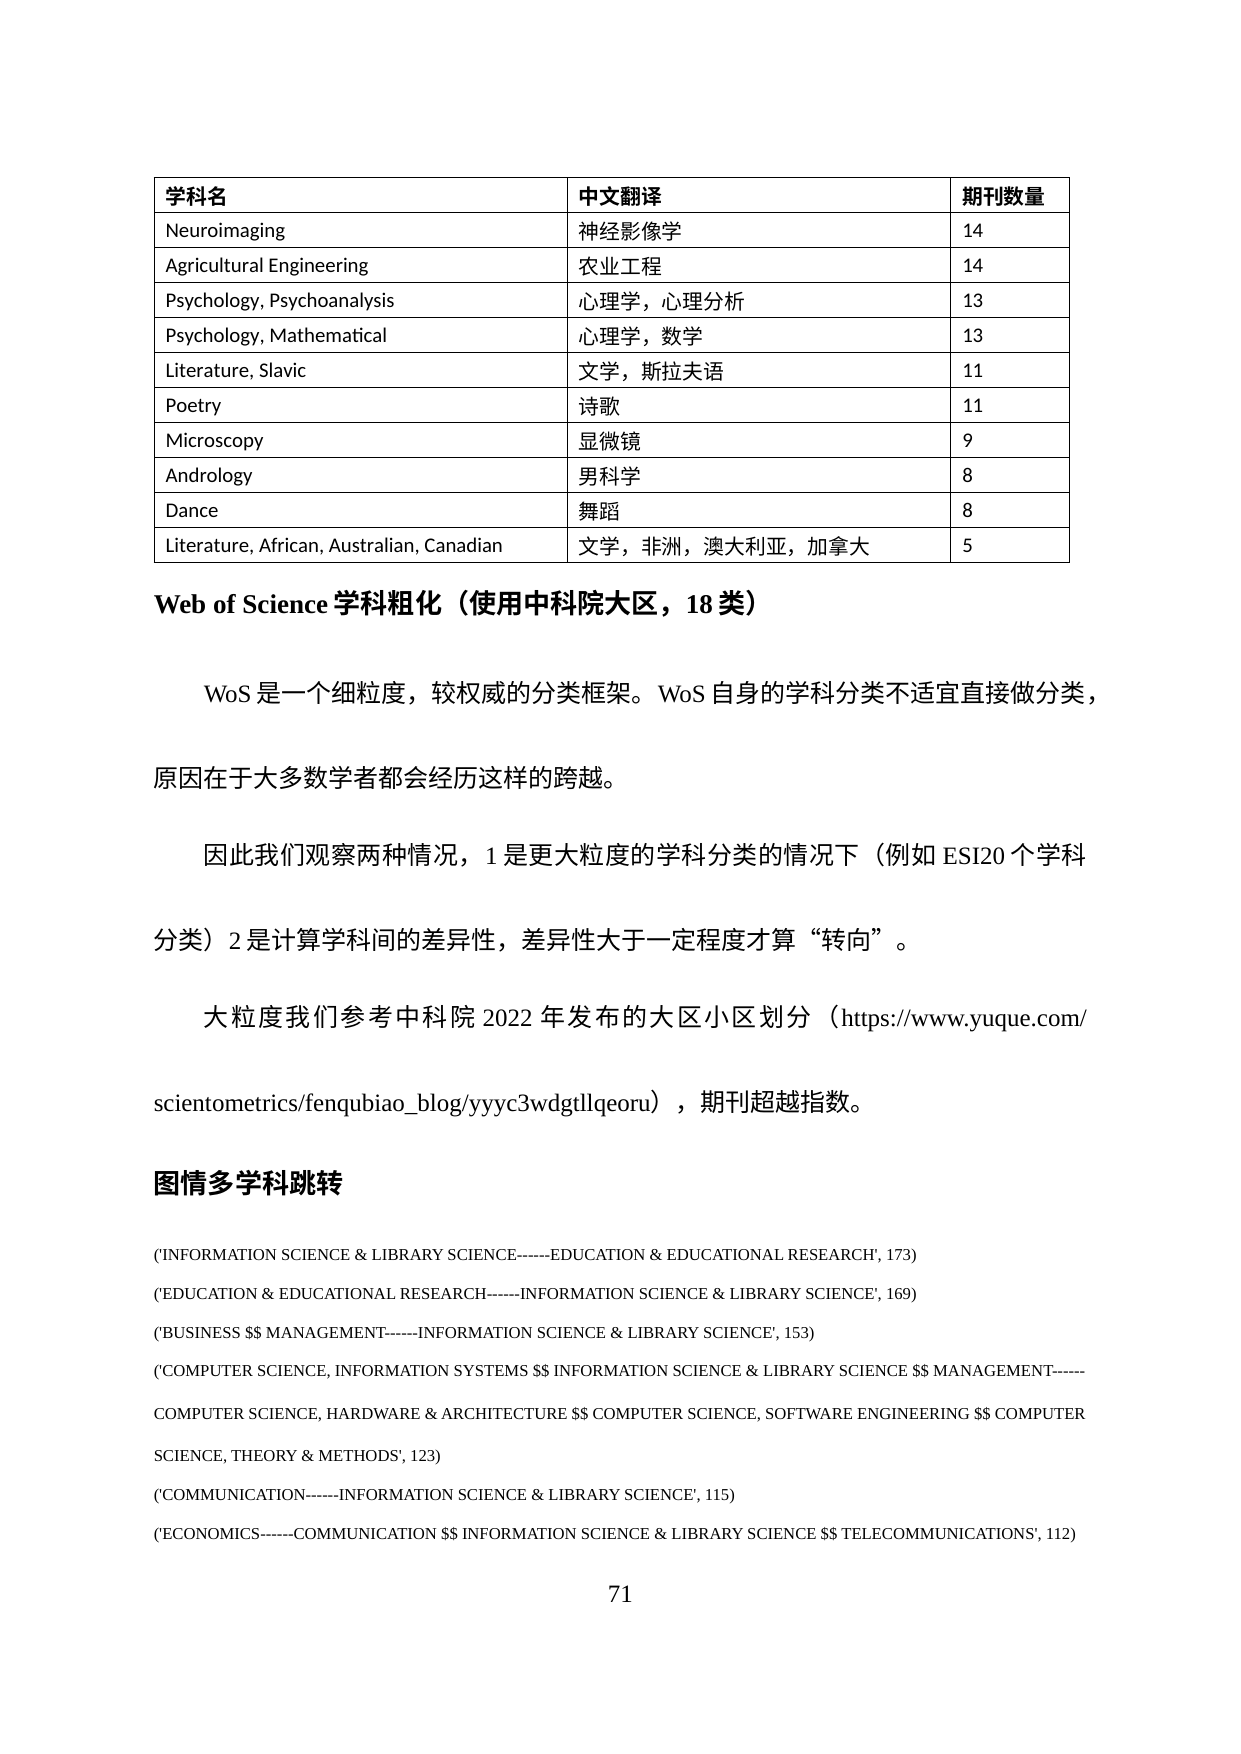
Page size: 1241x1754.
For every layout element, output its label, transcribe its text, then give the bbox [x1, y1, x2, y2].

table_header 学科名 [155, 178, 567, 212]
text ('COMPUTER SCIENCE, INFORMATION SYSTEMS $$ INFORMATION SCIENCE & LIBRARY SCIENCE $$ MANAGEMENT------COMPUTER SCIENCE, HARDWARE & ARCHITECTURE $$ COMPUTER SCIENCE, SOFTWARE ENGINEERING $$ COMPUTER SCIENCE, THEORY & METHODS', 123) [153, 1354, 1087, 1473]
table_cell Agricultural Engineering [155, 248, 567, 282]
text 大粒度我们参考中科院2022年发布的大区小区划分（https://www.yuque.com/scientometrics/fenqubiao_blog/yyyc3wdgtllqeoru），期刊超越指数。 [153, 981, 1087, 1134]
table_header 期刊数量 [951, 178, 1069, 212]
table_cell 显微镜 [568, 423, 950, 457]
subtitle Web of Science学科粗化（使用中科院大区，18类） [153, 567, 1087, 635]
table_cell Dance [155, 493, 567, 527]
table_cell 9 [951, 423, 1069, 457]
table_cell Psychology, Mathematical [155, 318, 567, 352]
table_cell 11 [951, 353, 1069, 387]
text ('EDUCATION & EDUCATIONAL RESEARCH------INFORMATION SCIENCE & LIBRARY SCIENCE', 169) [153, 1276, 1087, 1310]
text WoS是一个细粒度，较权威的分类框架。WoS自身的学科分类不适宜直接做分类，原因在于大多数学者都会经历这样的跨越。 [153, 658, 1087, 810]
table_cell 5 [951, 528, 1069, 562]
table_cell 8 [951, 493, 1069, 527]
table_cell 诗歌 [568, 388, 950, 422]
subtitle 图情多学科跳转 [153, 1147, 1087, 1215]
table_cell 神经影像学 [568, 213, 950, 247]
table_cell 心理学，心理分析 [568, 283, 950, 317]
text ('INFORMATION SCIENCE & LIBRARY SCIENCE------EDUCATION & EDUCATIONAL RESEARCH', 173) [153, 1238, 1087, 1272]
table_cell 心理学，数学 [568, 318, 950, 352]
table_cell 14 [951, 213, 1069, 247]
table_header 中文翻译 [568, 178, 950, 212]
table_cell Psychology, Psychoanalysis [155, 283, 567, 317]
table_cell Poetry [155, 388, 567, 422]
table_cell 13 [951, 283, 1069, 317]
text 因此我们观察两种情况，1是更大粒度的学科分类的情况下（例如ESI20个学科分类）2是计算学科间的差异性，差异性大于一定程度才算“转向”。 [153, 819, 1087, 972]
table_cell 男科学 [568, 458, 950, 492]
table_cell 8 [951, 458, 1069, 492]
table_cell 11 [951, 388, 1069, 422]
table_cell Literature, African, Australian, Canadian [155, 528, 567, 562]
table_cell 舞蹈 [568, 493, 950, 527]
table_cell Neuroimaging [155, 213, 567, 247]
table_cell Microscopy [155, 423, 567, 457]
text ('BUSINESS $$ MANAGEMENT------INFORMATION SCIENCE & LIBRARY SCIENCE', 153) [153, 1315, 1087, 1349]
table_cell 文学，斯拉夫语 [568, 353, 950, 387]
table_cell 13 [951, 318, 1069, 352]
table_cell Literature, Slavic [155, 353, 567, 387]
text ('ECONOMICS------COMMUNICATION $$ INFORMATION SCIENCE & LIBRARY SCIENCE $$ TELECOMMUNICATIONS', 112) [153, 1516, 1087, 1550]
table_cell 文学，非洲，澳大利亚，加拿大 [568, 528, 950, 562]
table_cell Andrology [155, 458, 567, 492]
text ('COMMUNICATION------INFORMATION SCIENCE & LIBRARY SCIENCE', 115) [153, 1477, 1087, 1511]
table_cell 14 [951, 248, 1069, 282]
table_cell 农业工程 [568, 248, 950, 282]
